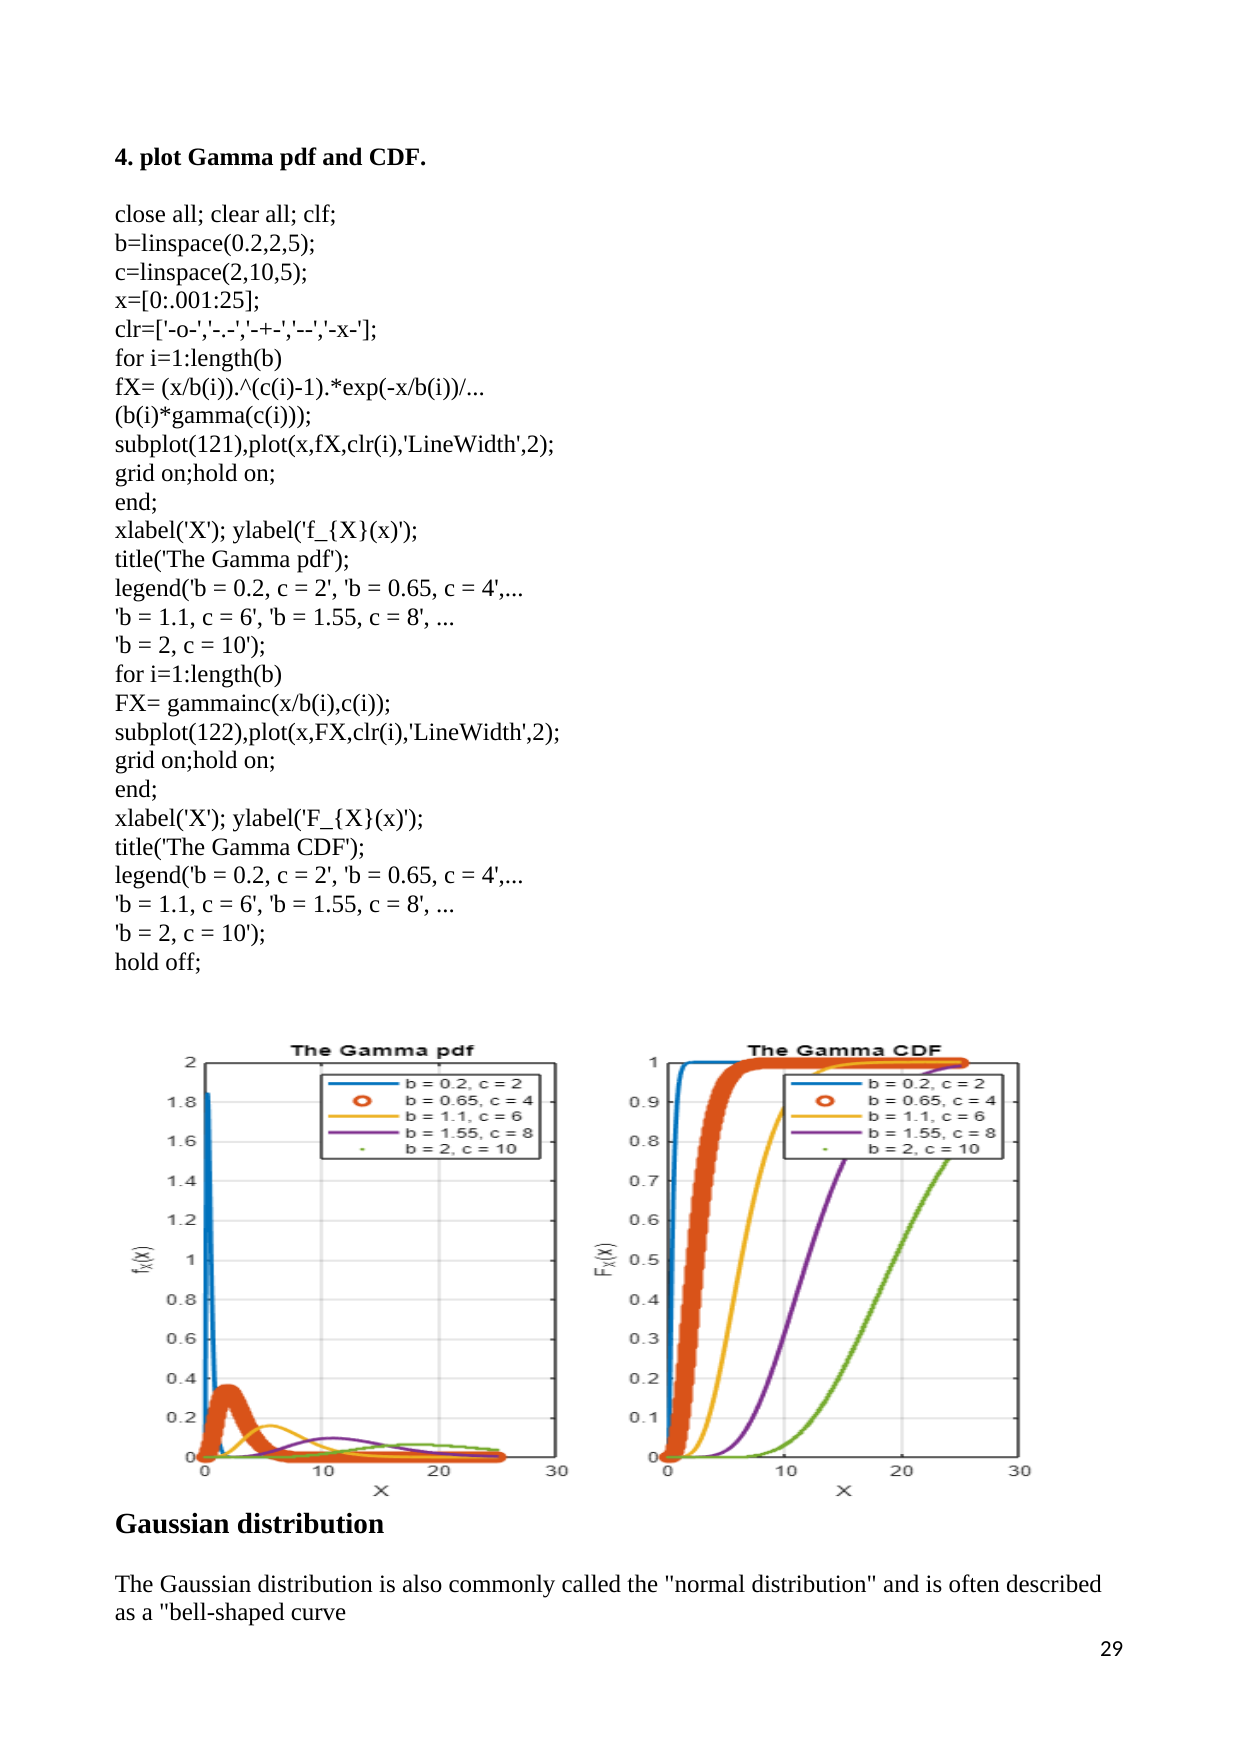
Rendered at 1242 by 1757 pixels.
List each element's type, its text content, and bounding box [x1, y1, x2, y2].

text (b(i)*gamma(c(i))); [114, 400, 1123, 429]
text grid on;hold on; [114, 458, 1123, 487]
text for i=1:length(b) [114, 343, 1123, 372]
text hold off; [114, 947, 1123, 975]
text close all; clear all; clf; [114, 199, 1123, 228]
text fX= (x/b(i)).^(c(i)-1).*exp(-x/b(i))/... [114, 372, 1123, 400]
text legend('b = 0.2, c = 2', 'b = 0.65, c = 4',... [114, 573, 1123, 602]
text 'b = 1.1, c = 6', 'b = 1.55, c = 8', ... [114, 889, 1123, 918]
text Gaussian distribution [114, 1506, 1123, 1540]
text 'b = 2, c = 10'); [114, 918, 1123, 947]
text 'b = 1.1, c = 6', 'b = 1.55, c = 8', ... [114, 602, 1123, 630]
text for i=1:length(b) [114, 659, 1123, 688]
text x=[0:.001:25]; [114, 285, 1123, 314]
text The Gaussian distribution is also commonly called the "normal distribution" and is often described as a "bell-shaped curve [114, 1569, 1123, 1626]
text xlabel('X'); ylabel('F_{X}(x)'); [114, 803, 1123, 832]
text legend('b = 0.2, c = 2', 'b = 0.65, c = 4',... [114, 860, 1123, 889]
text xlabel('X'); ylabel('f_{X}(x)'); [114, 515, 1123, 544]
text subplot(121),plot(x,fX,clr(i),'LineWidth',2); [114, 429, 1123, 458]
picture [114, 1032, 1079, 1507]
text grid on;hold on; [114, 745, 1123, 774]
text 'b = 2, c = 10'); [114, 630, 1123, 659]
text end; [114, 487, 1123, 515]
text 4. plot Gamma pdf and CDF. [114, 142, 1123, 170]
text end; [114, 774, 1123, 803]
text c=linspace(2,10,5); [114, 257, 1123, 285]
text b=linspace(0.2,2,5); [114, 228, 1123, 257]
text clr=['-o-','-.-','-+-','--','-x-']; [114, 314, 1123, 343]
text FX= gammainc(x/b(i),c(i)); [114, 688, 1123, 717]
text title('The Gamma CDF'); [114, 832, 1123, 860]
text title('The Gamma pdf'); [114, 544, 1123, 573]
text subplot(122),plot(x,FX,clr(i),'LineWidth',2); [114, 717, 1123, 745]
